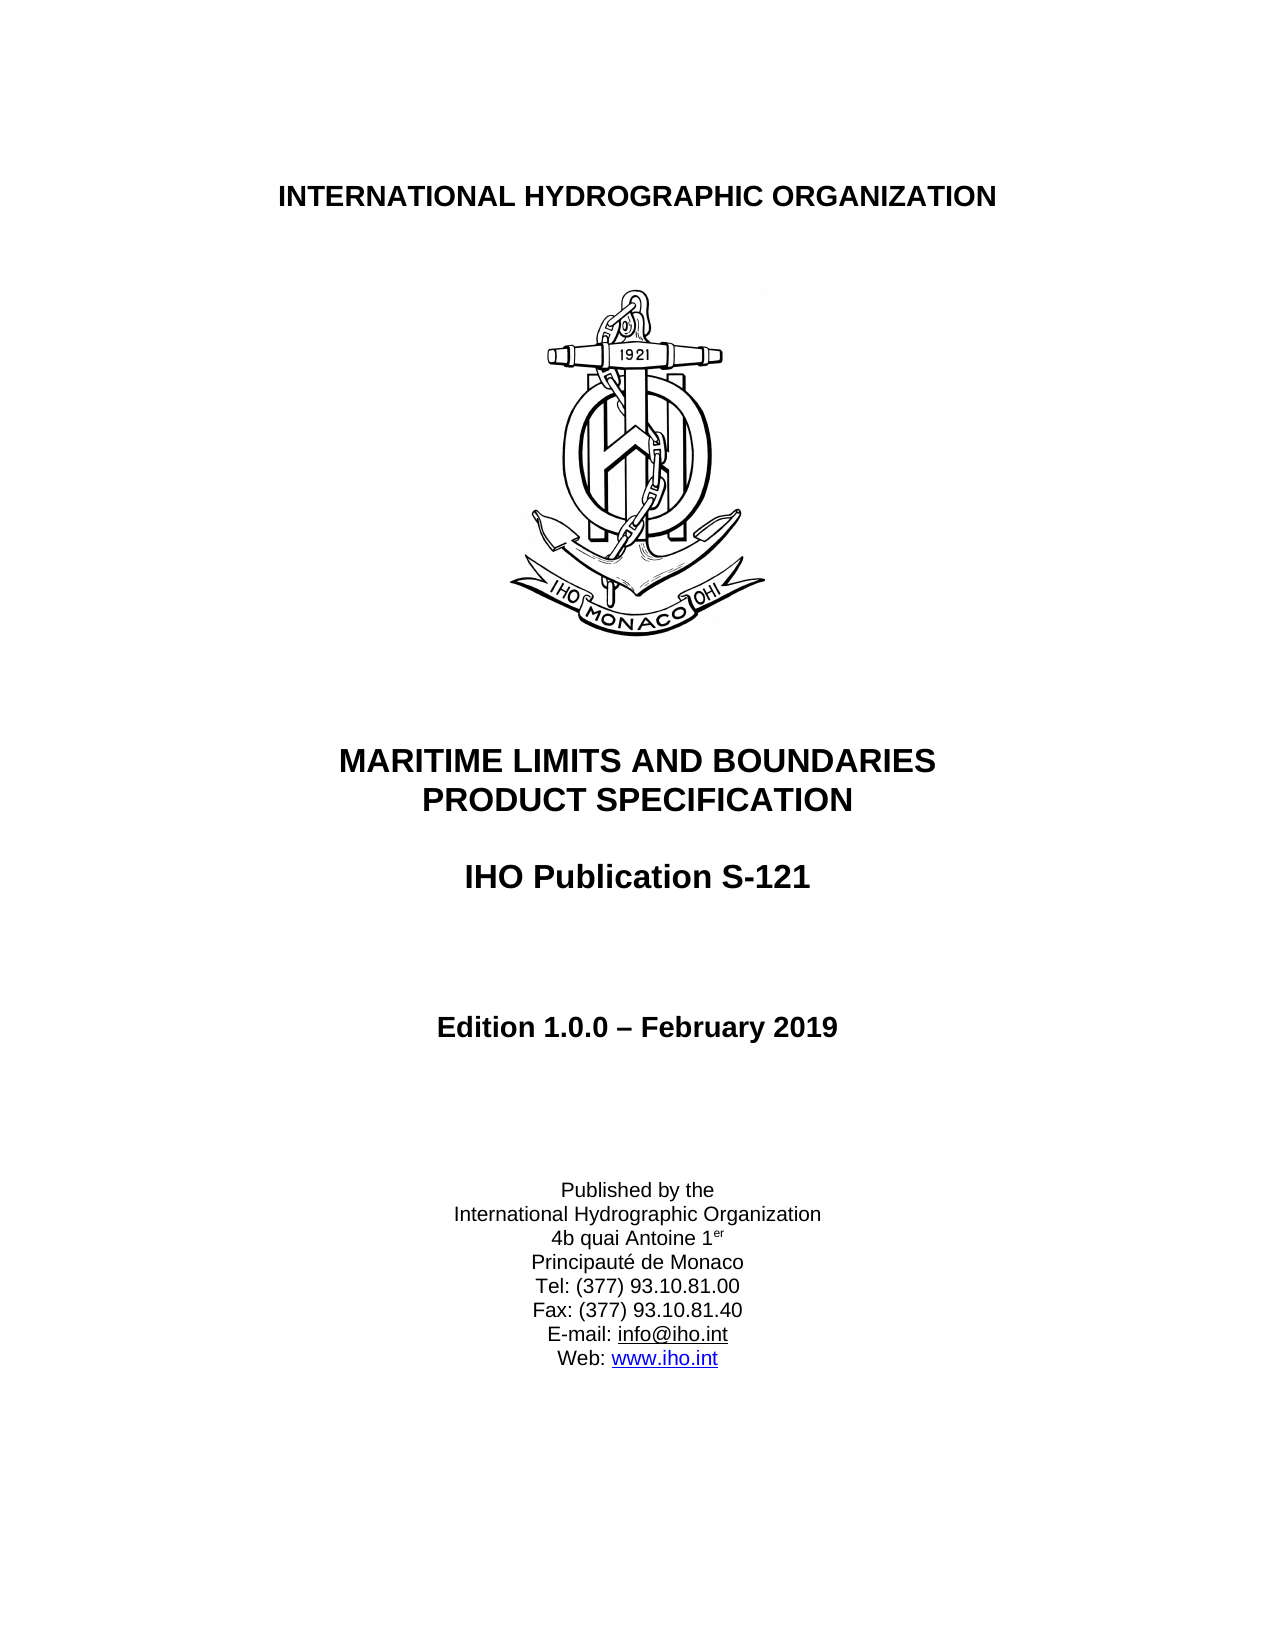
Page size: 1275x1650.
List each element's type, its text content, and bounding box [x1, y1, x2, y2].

picture [503, 279, 772, 641]
text E-mail: info@iho.int [150, 1322, 1125, 1346]
text MARITIME LIMITS AND BOUNDARIES [150, 741, 1125, 780]
text Fax: (377) 93.10.81.40 [150, 1298, 1125, 1322]
text Tel: (377) 93.10.81.00 [150, 1274, 1125, 1298]
text IHO Publication S-121 [150, 857, 1125, 895]
text Published by the [150, 1178, 1125, 1202]
text Principauté de Monaco [150, 1250, 1125, 1274]
text Edition 1.0.0 – February 2019 [150, 1010, 1125, 1044]
text Web: www.iho.int [150, 1346, 1125, 1370]
text PRODUCT SPECIFICATION [150, 780, 1125, 818]
text C:\Documents and Settings\julia.powell\My Documents\IHO TSMAD\S100-0 main\IHO S-100 Main Oct 1 2007.doc © ISO/IEC 2007 – All rights reservedISO-IEC_ 63Complementary elementIntroductory element — Main elementÉlément introductif — Élément central — Élément complémentaireIntroductory element — Main element — Complementary elementE2007-10-2 ISO/IECISO/IEC 2007 ISO/IEC ISO/IEC _(E). 2Heading 2Heading 1 02 STD Version 2.1c20 4 INTERNATIONAL HYDROGRAPHIC ORGANIZATION [150, 179, 1125, 212]
text International Hydrographic Organization [150, 1202, 1125, 1226]
text 4b quai Antoine 1er [150, 1226, 1125, 1250]
